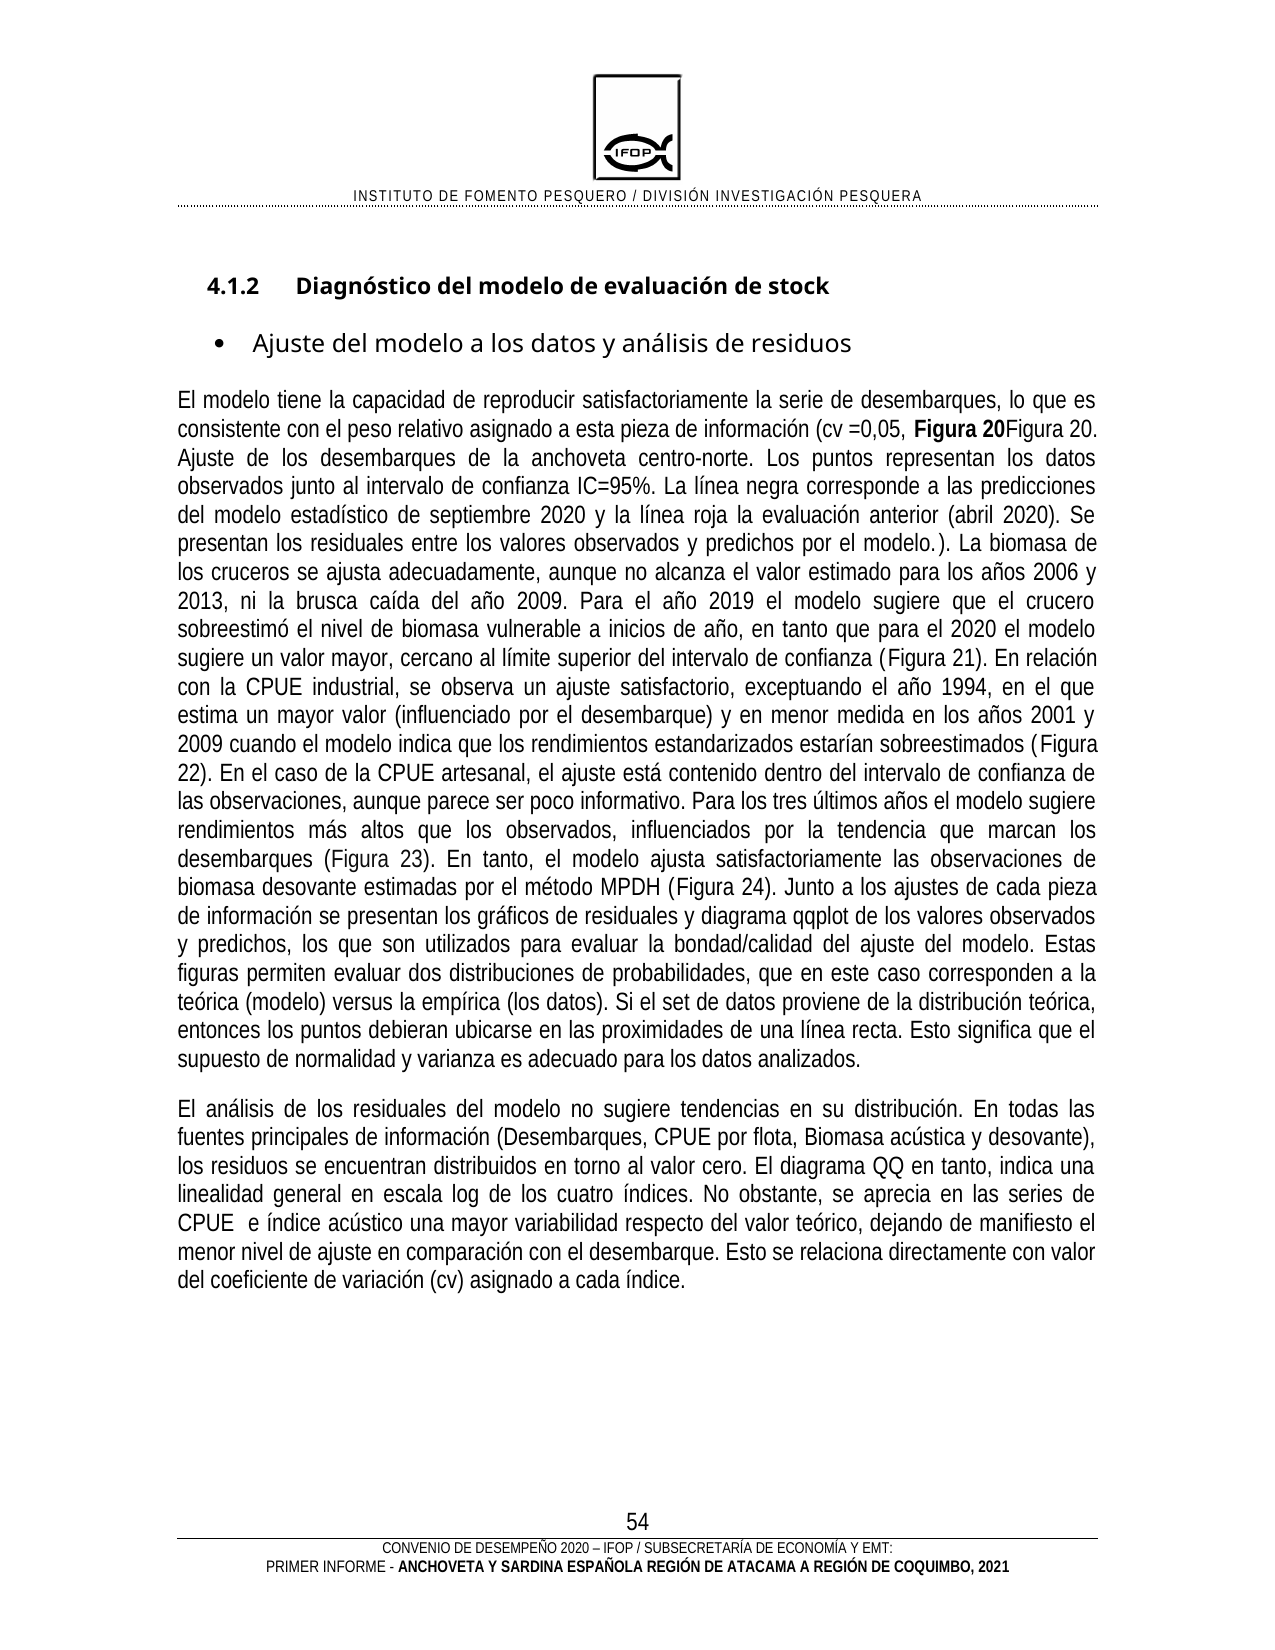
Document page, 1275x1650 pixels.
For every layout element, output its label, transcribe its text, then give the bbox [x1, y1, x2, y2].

text El análisis de los residuales del modelo no sugiere tendencias en su distribución. En todas las fuentes principales de información (Desembarques, CPUE por flota, Biomasa acústica y desovante), los residuos se encuentran distribuidos en torno al valor cero. El diagrama QQ en tanto, indica una linealidad general en escala log de los cuatro índices. No obstante, se aprecia en las series de CPUE e índice acústico una mayor variabilidad respecto del valor teórico, dejando de manifiesto el menor nivel de ajuste en comparación con el desembarque. Esto se relaciona directamente con valor del coeficiente de variación (cv) asignado a cada índice. [177, 1093, 1098, 1294]
subtitle Ajuste del modelo a los datos y análisis de residuos [215, 326, 1098, 360]
picture [592, 73, 683, 185]
subtitle 4.1.2 Diagnóstico del modelo de evaluación de stock [207, 270, 1098, 301]
text El modelo tiene la capacidad de reproducir satisfactoriamente la serie de desembarques, lo que es consistente con el peso relativo asignado a esta pieza de información (cv =0,05, Figura 20Figura 20. Ajuste de los desembarques de la anchoveta centro-norte. Los puntos representan los datos observados junto al intervalo de confianza IC=95%. La línea negra corresponde a las predicciones del modelo estadístico de septiembre 2020 y la línea roja la evaluación anterior (abril 2020). Se presentan los residuales entre los valores observados y predichos por el modelo.). La biomasa de los cruceros se ajusta adecuadamente, aunque no alcanza el valor estimado para los años 2006 y 2013, ni la brusca caída del año 2009. Para el año 2019 el modelo sugiere que el crucero sobreestimó el nivel de biomasa vulnerable a inicios de año, en tanto que para el 2020 el modelo sugiere un valor mayor, cercano al límite superior del intervalo de confianza (Figura 21). En relación con la CPUE industrial, se observa un ajuste satisfactorio, exceptuando el año 1994, en el que estima un mayor valor (influenciado por el desembarque) y en menor medida en los años 2001 y 2009 cuando el modelo indica que los rendimientos estandarizados estarían sobreestimados (Figura 22). En el caso de la CPUE artesanal, el ajuste está contenido dentro del intervalo de confianza de las observaciones, aunque parece ser poco informativo. Para los tres últimos años el modelo sugiere rendimientos más altos que los observados, influenciados por la tendencia que marcan los desembarques (Figura 23). En tanto, el modelo ajusta satisfactoriamente las observaciones de biomasa desovante estimadas por el método MPDH (Figura 24). Junto a los ajustes de cada pieza de información se presentan los gráficos de residuales y diagrama qqplot de los valores observados y predichos, los que son utilizados para evaluar la bondad/calidad del ajuste del modelo. Estas figuras permiten evaluar dos distribuciones de probabilidades, que en este caso corresponden a la teórica (modelo) versus la empírica (los datos). Si el set de datos proviene de la distribución teórica, entonces los puntos debieran ubicarse en las proximidades de una línea recta. Esto significa que el supuesto de normalidad y varianza es adecuado para los datos analizados. [177, 385, 1098, 1073]
